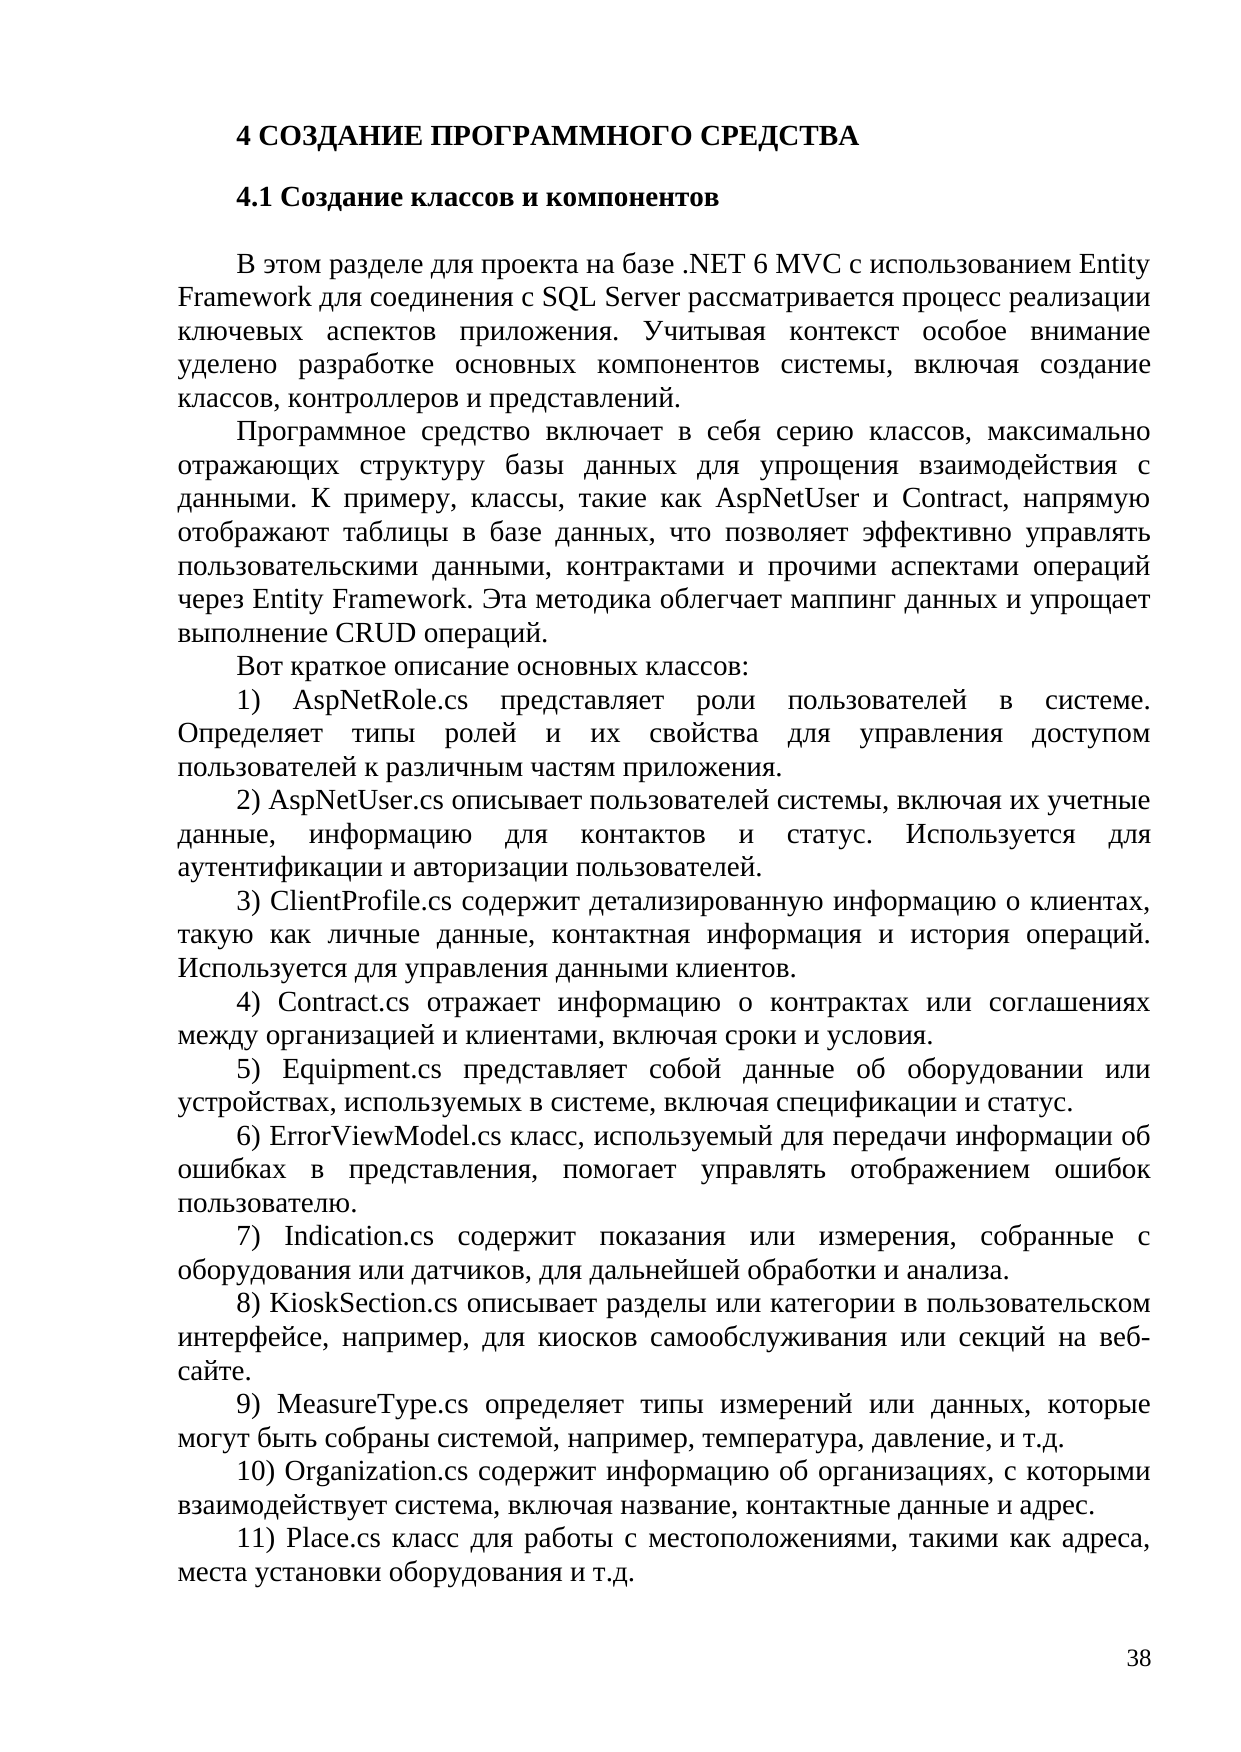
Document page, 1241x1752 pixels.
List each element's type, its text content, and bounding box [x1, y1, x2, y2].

text 3) ClientProfile.cs содержит детализированную информацию о клиентах, такую как личные данные, контактная информация и история операций. Используется для управления данными клиентов. [177, 883, 1152, 984]
text 4) Contract.cs отражает информацию о контрактах или соглашениях между организацией и клиентами, включая сроки и условия. [177, 984, 1152, 1051]
text Программное средство включает в себя серию классов, максимально отражающих структуру базы данных для упрощения взаимодействия с данными. К примеру, классы, такие как AspNetUser и Contract, напрямую отображают таблицы в базе данных, что позволяет эффективно управлять пользовательскими данными, контрактами и прочими аспектами операций через Entity Framework. Эта методика облегчает маппинг данных и упрощает выполнение CRUD операций. [177, 413, 1152, 648]
text 6) ErrorViewModel.cs класс, используемый для передачи информации об ошибках в представления, помогает управлять отображением ошибок пользователю. [177, 1118, 1152, 1218]
text В этом разделе для проекта на базе .NET 6 MVC с использованием Entity Framework для соединения с SQL Server рассматривается процесс реализации ключевых аспектов приложения. Учитывая контекст особое внимание уделено разработке основных компонентов системы, включая создание классов, контроллеров и представлений. [177, 246, 1152, 413]
text 1) AspNetRole.cs представляет роли пользователей в системе. Определяет типы ролей и их свойства для управления доступом пользователей к различным частям приложения. [177, 682, 1152, 782]
text Вот краткое описание основных классов: [177, 648, 1152, 682]
text 7) Indication.cs содержит показания или измерения, собранные с оборудования или датчиков, для дальнейшей обработки и анализа. [177, 1218, 1152, 1286]
text 5) Equipment.cs представляет собой данные об оборудовании или устройствах, используемых в системе, включая спецификации и статус. [177, 1051, 1152, 1118]
text 2) AspNetUser.cs описывает пользователей системы, включая их учетные данные, информацию для контактов и статус. Используется для аутентификации и авторизации пользователей. [177, 782, 1152, 883]
text 11) Place.cs класс для работы с местоположениями, такими как адреса, места установки оборудования и т.д. [177, 1520, 1152, 1587]
text 8) KioskSection.cs описывает разделы или категории в пользовательском интерфейсе, например, для киосков самообслуживания или секций на веб-сайте. [177, 1286, 1152, 1386]
text 10) Organization.cs содержит информацию об организациях, с которыми взаимодействует система, включая название, контактные данные и адрес. [177, 1453, 1152, 1520]
text 4 СОЗДАНИЕ ПРОГРАММНОГО СРЕДСТВА [177, 118, 1152, 152]
text 9) MeasureType.cs определяет типы измерений или данных, которые могут быть собраны системой, например, температура, давление, и т.д. [177, 1386, 1152, 1453]
text 4.1 Создание классов и компонентов [177, 179, 1152, 212]
